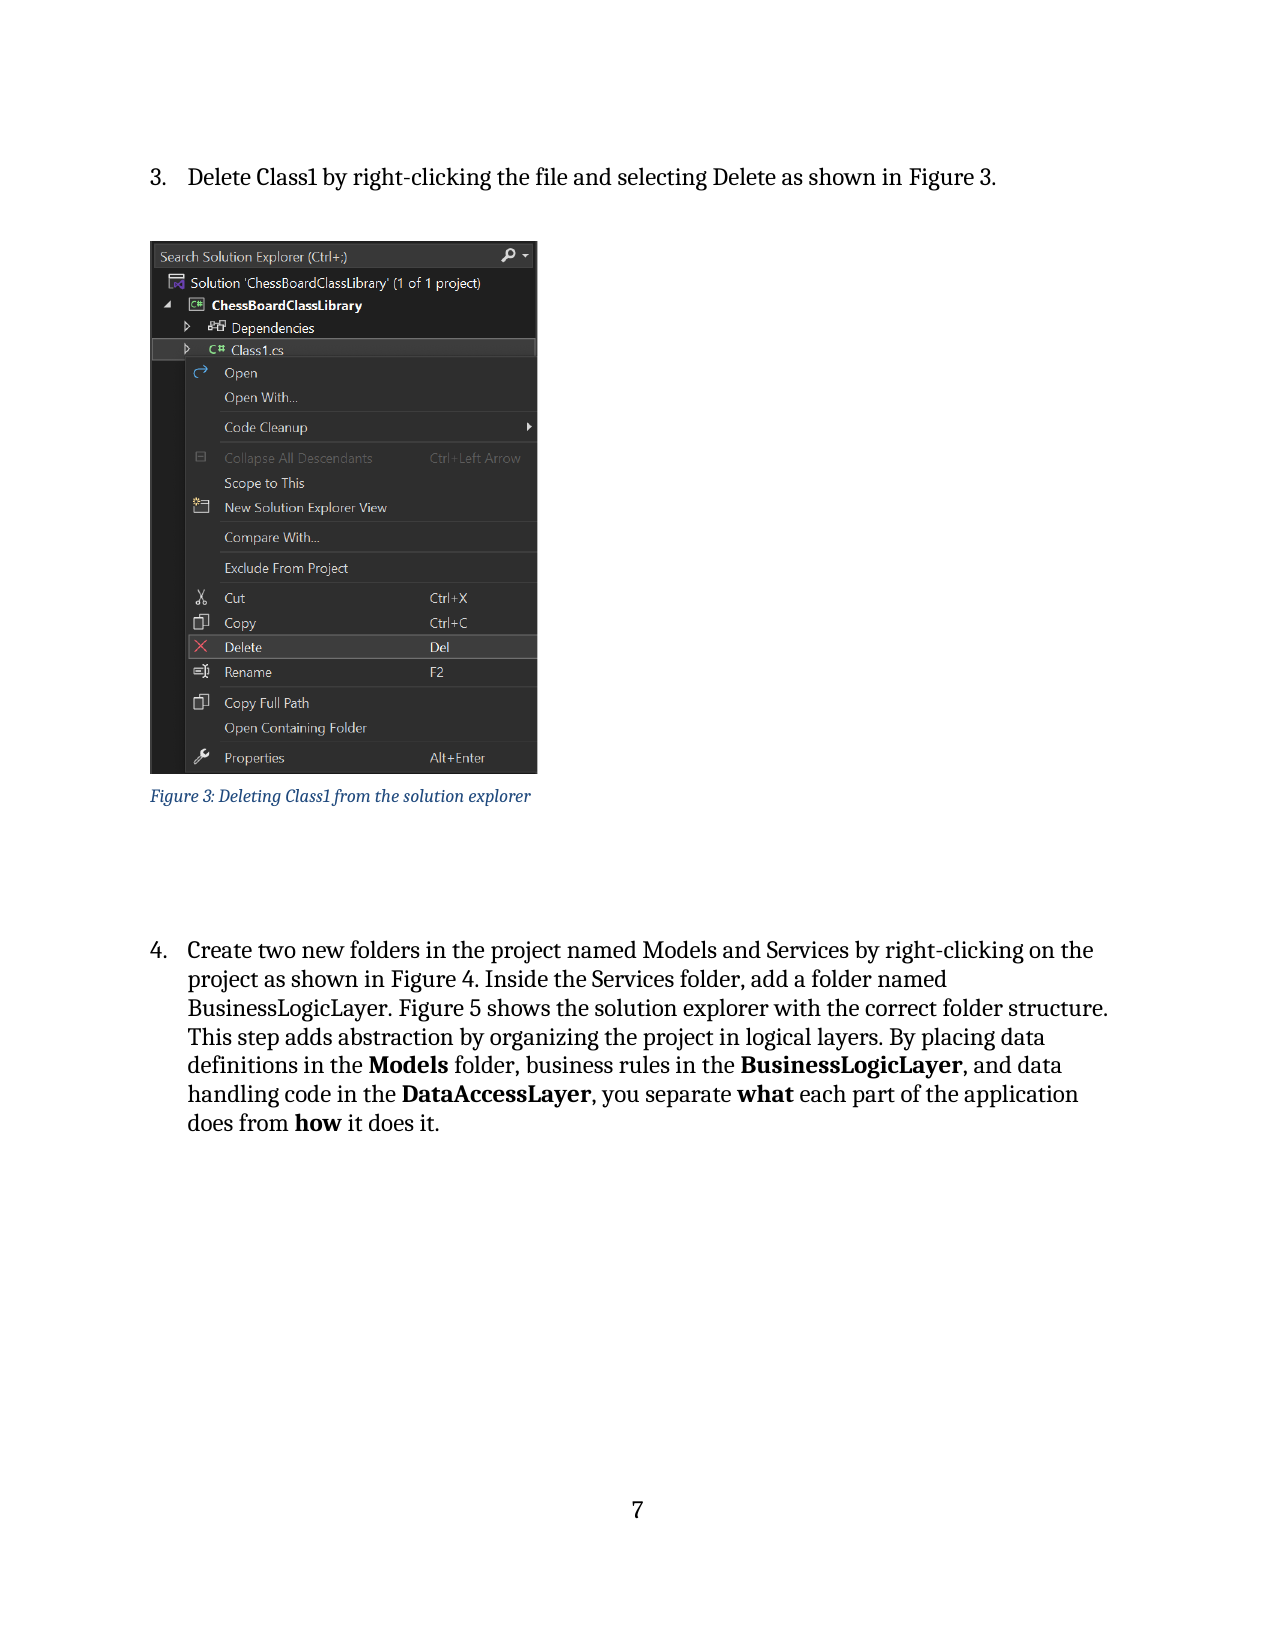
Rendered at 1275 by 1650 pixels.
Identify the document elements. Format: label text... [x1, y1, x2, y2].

picture [150, 241, 538, 774]
text Figure 3: Deleting Class1 from the solution explorer [150, 786, 1125, 808]
list Delete Class1 by right-clicking the file and selecting Delete as shown in Figure 3. [150, 162, 1125, 191]
list Create two new folders in the project named Models and Services by right-clicking on the project as shown in Figure 4. Inside the Services folder, add a folder named BusinessLogicLayer. Figure 5 shows the solution explorer with the correct folder structure. This step adds abstraction by organizing the project in logical layers. By placing data definitions in the Models folder, business rules in the BusinessLogicLayer, and data handling code in the DataAccessLayer, you separate what each part of the application does from how it does it. [150, 936, 1125, 1138]
